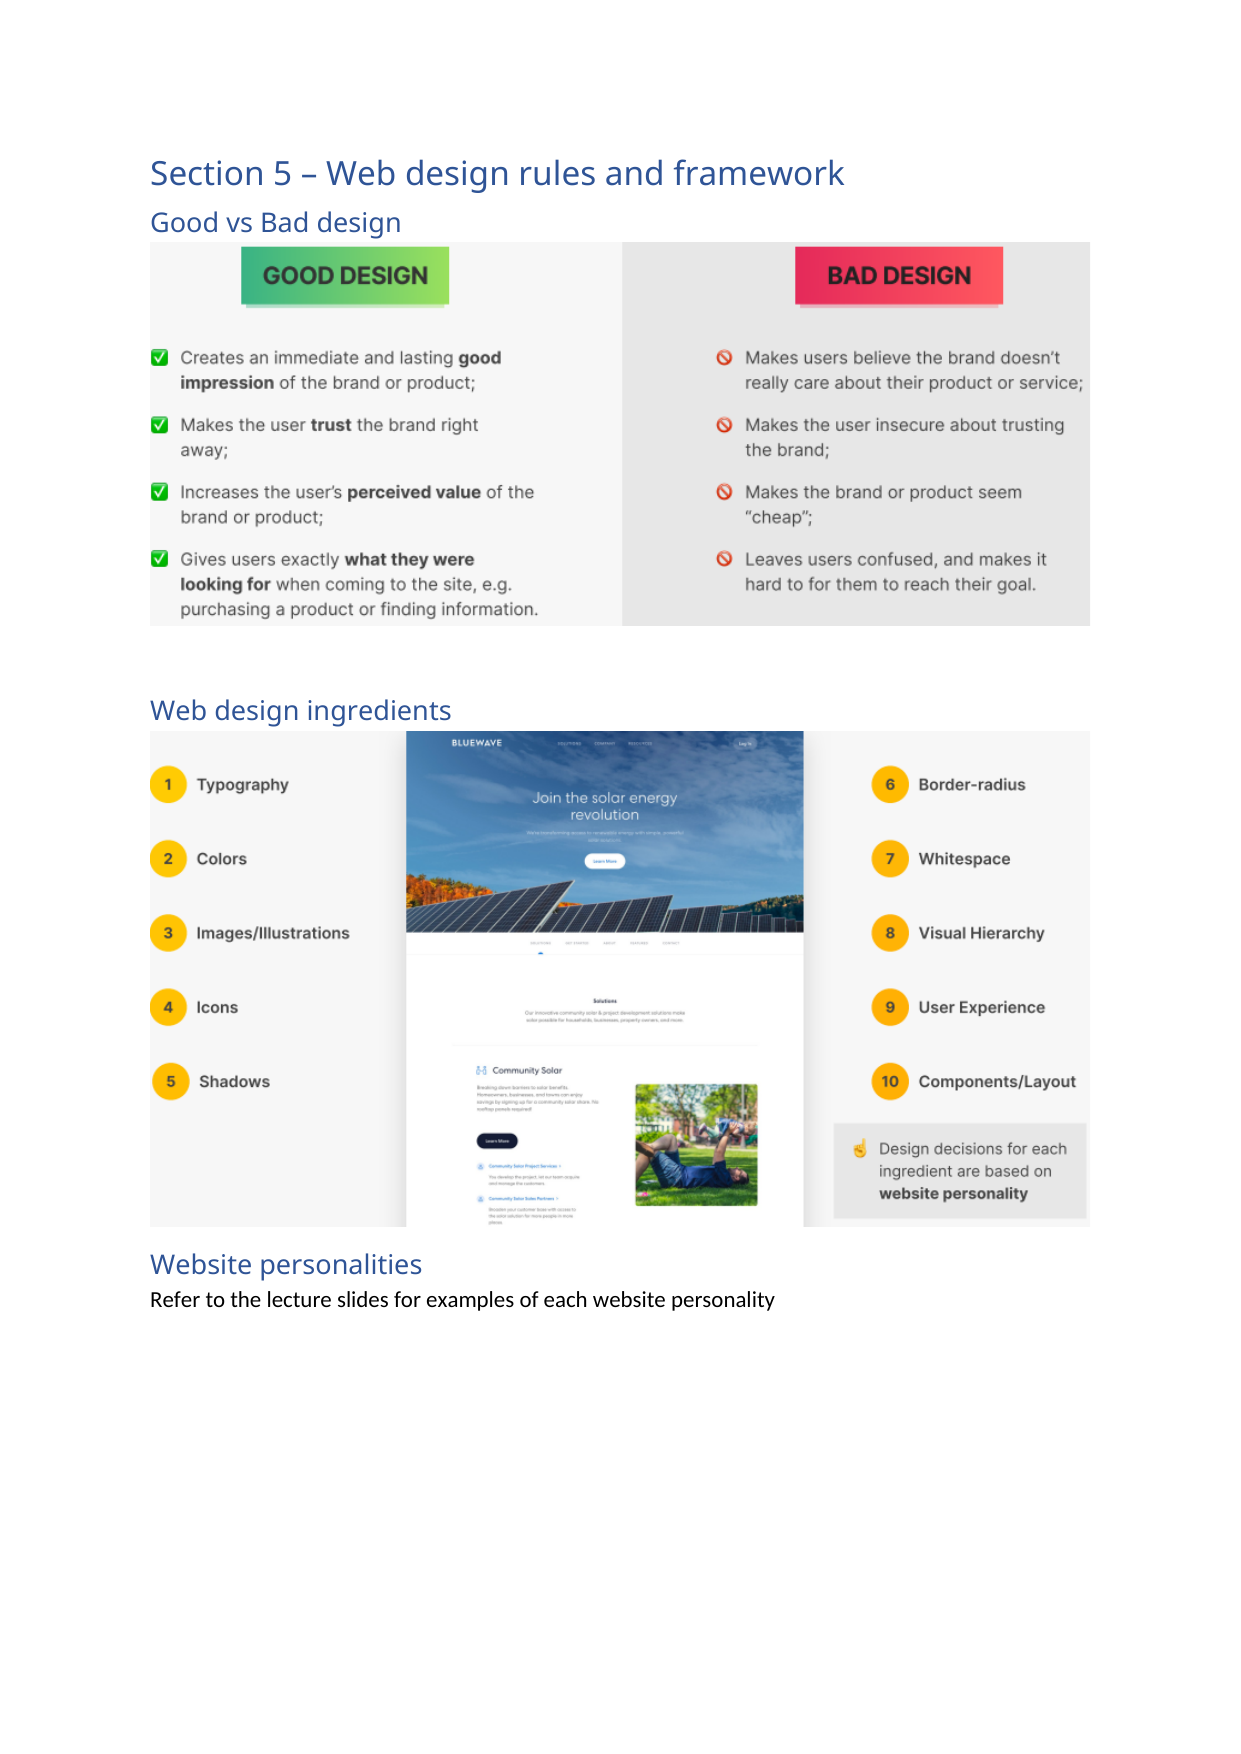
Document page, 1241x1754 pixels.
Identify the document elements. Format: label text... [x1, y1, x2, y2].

subtitle Good vs Bad design [150, 203, 1090, 240]
subtitle Web design ingredients [150, 692, 1090, 728]
subtitle Section 5 – Web design rules and framework [150, 150, 1090, 195]
picture [150, 731, 1091, 1227]
picture [150, 242, 1091, 626]
subtitle Website personalities [150, 1246, 1090, 1283]
text Refer to the lecture slides for examples of each website personality [150, 1286, 1090, 1314]
